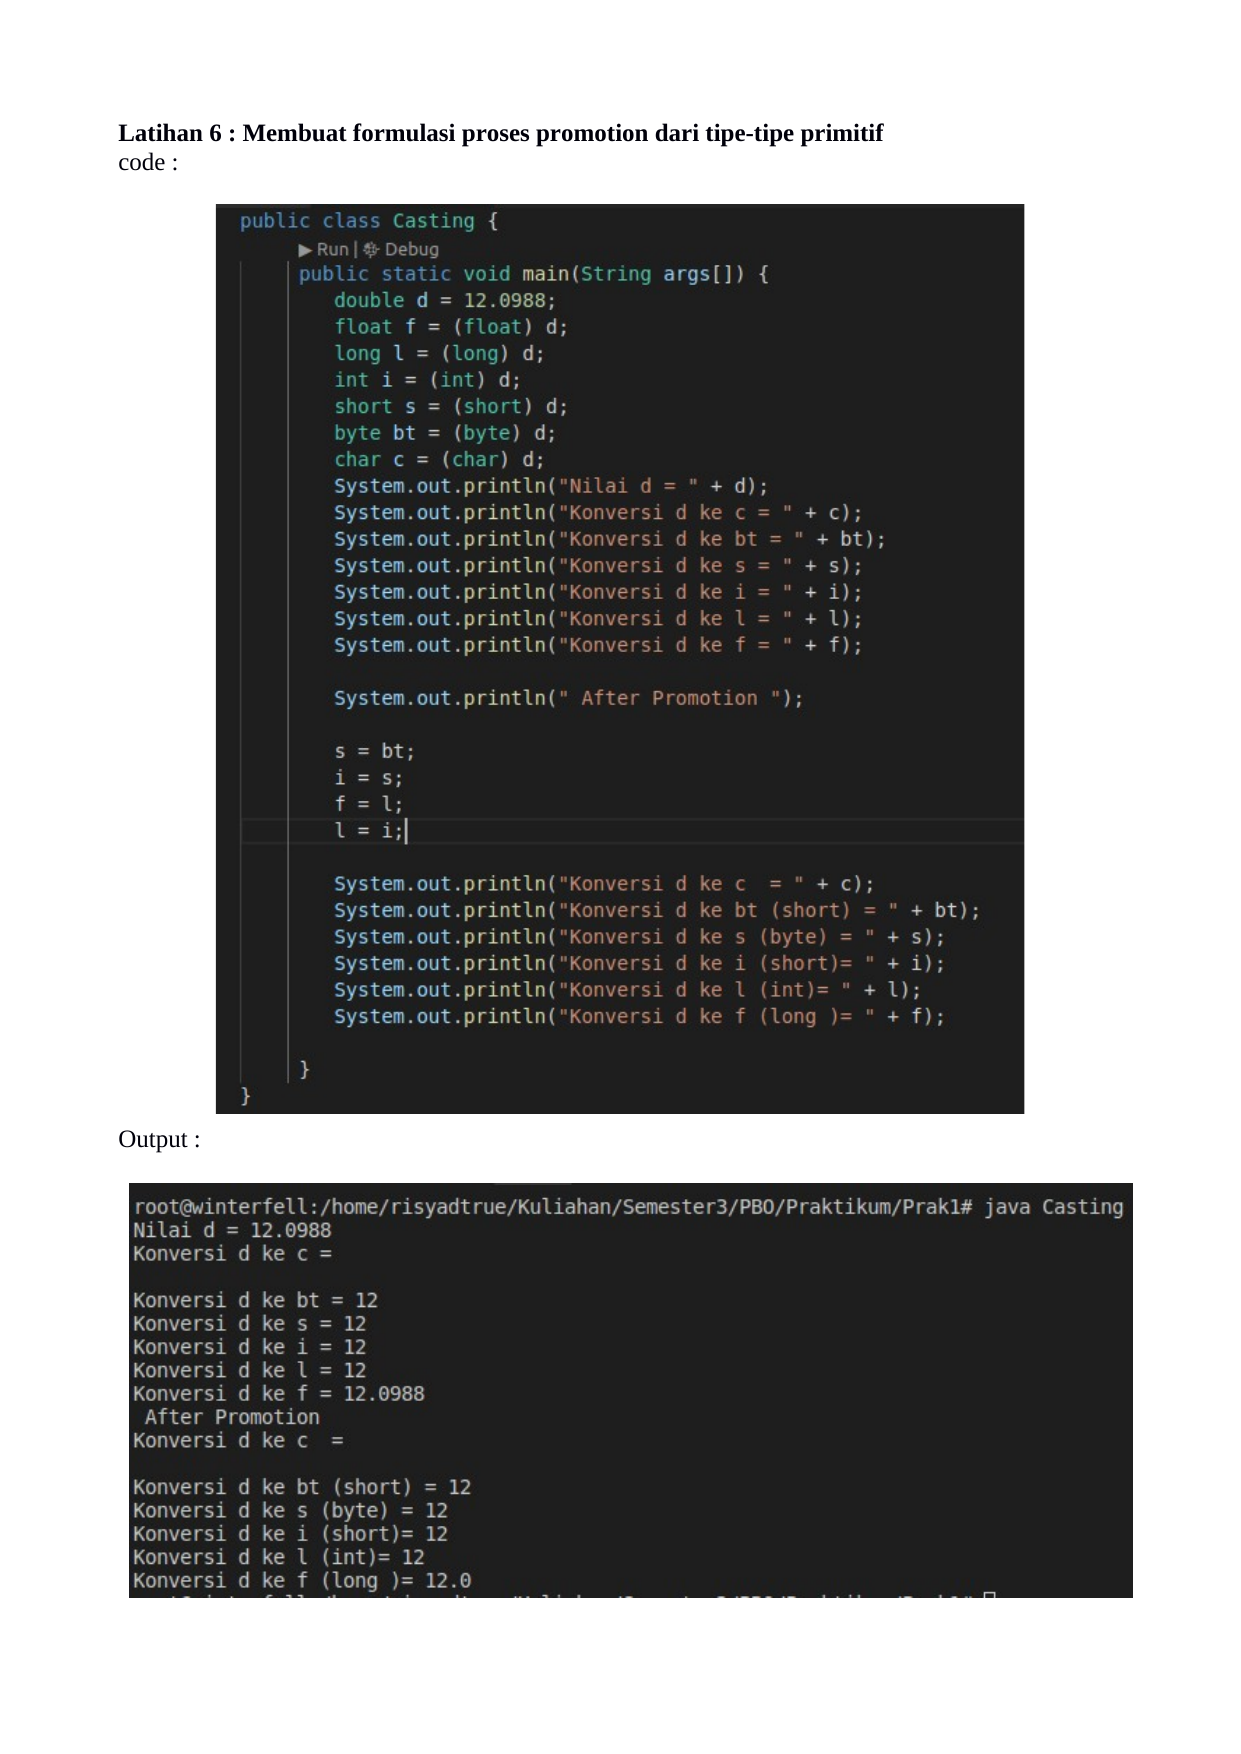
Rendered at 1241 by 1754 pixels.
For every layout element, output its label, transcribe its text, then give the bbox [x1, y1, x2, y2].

picture [129, 1183, 1133, 1598]
text Latihan 6 : Membuat formulasi proses promotion dari tipe-tipe primitif [118, 118, 1122, 147]
text Output : [118, 1124, 1122, 1153]
text code : [118, 147, 1122, 176]
picture [215, 204, 1025, 1114]
